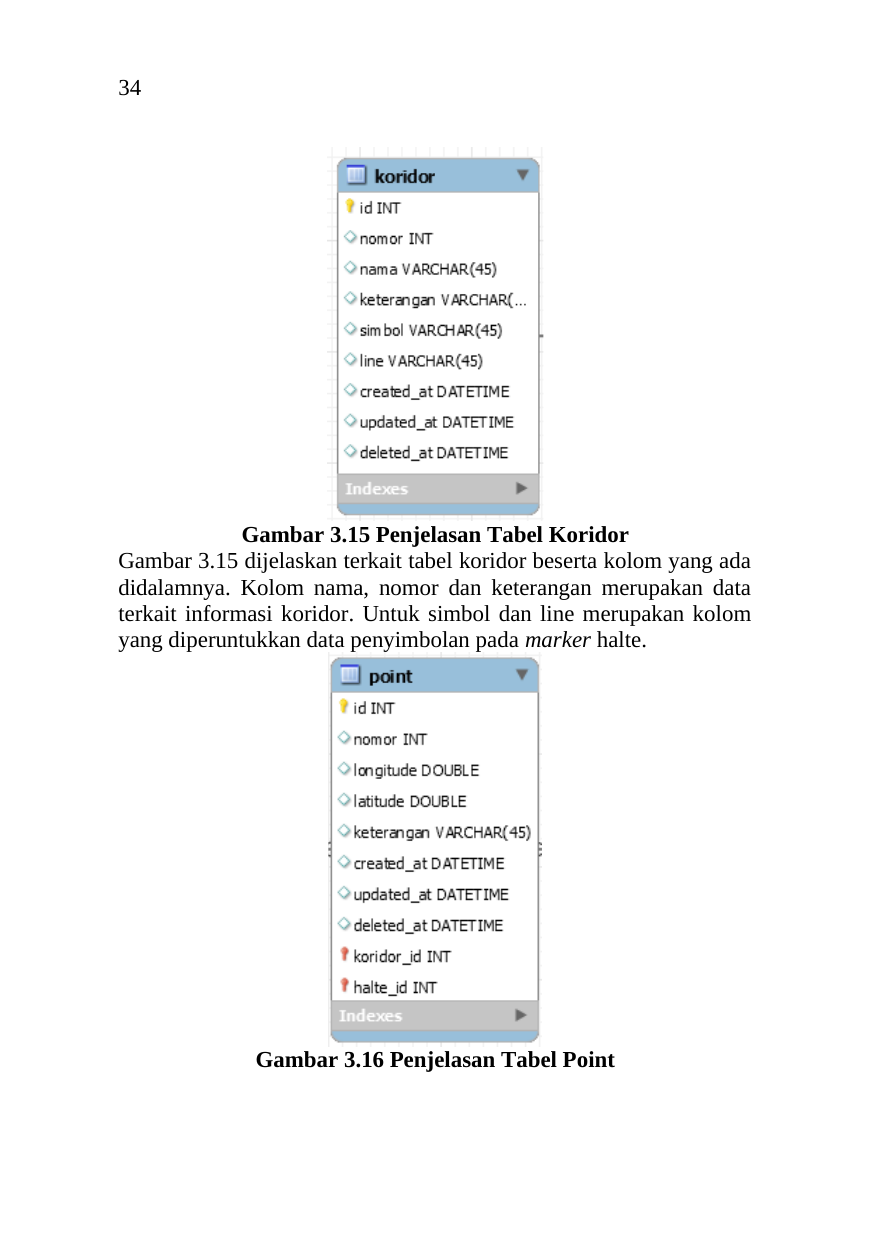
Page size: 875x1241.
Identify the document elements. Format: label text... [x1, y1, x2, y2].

picture [328, 652, 542, 1047]
text Gambar 3.16 Penjelasan Tabel Point [118, 1046, 752, 1072]
picture [327, 147, 544, 521]
text Gambar 3.15 Penjelasan Tabel Koridor [118, 521, 752, 547]
text Gambar 3.15 dijelaskan terkait tabel koridor beserta kolom yang ada didalamnya. Kolom nama, nomor dan keterangan merupakan data terkait informasi koridor. Untuk simbol dan line merupakan kolom yang diperuntukkan data penyimbolan pada marker halte. [118, 547, 752, 653]
